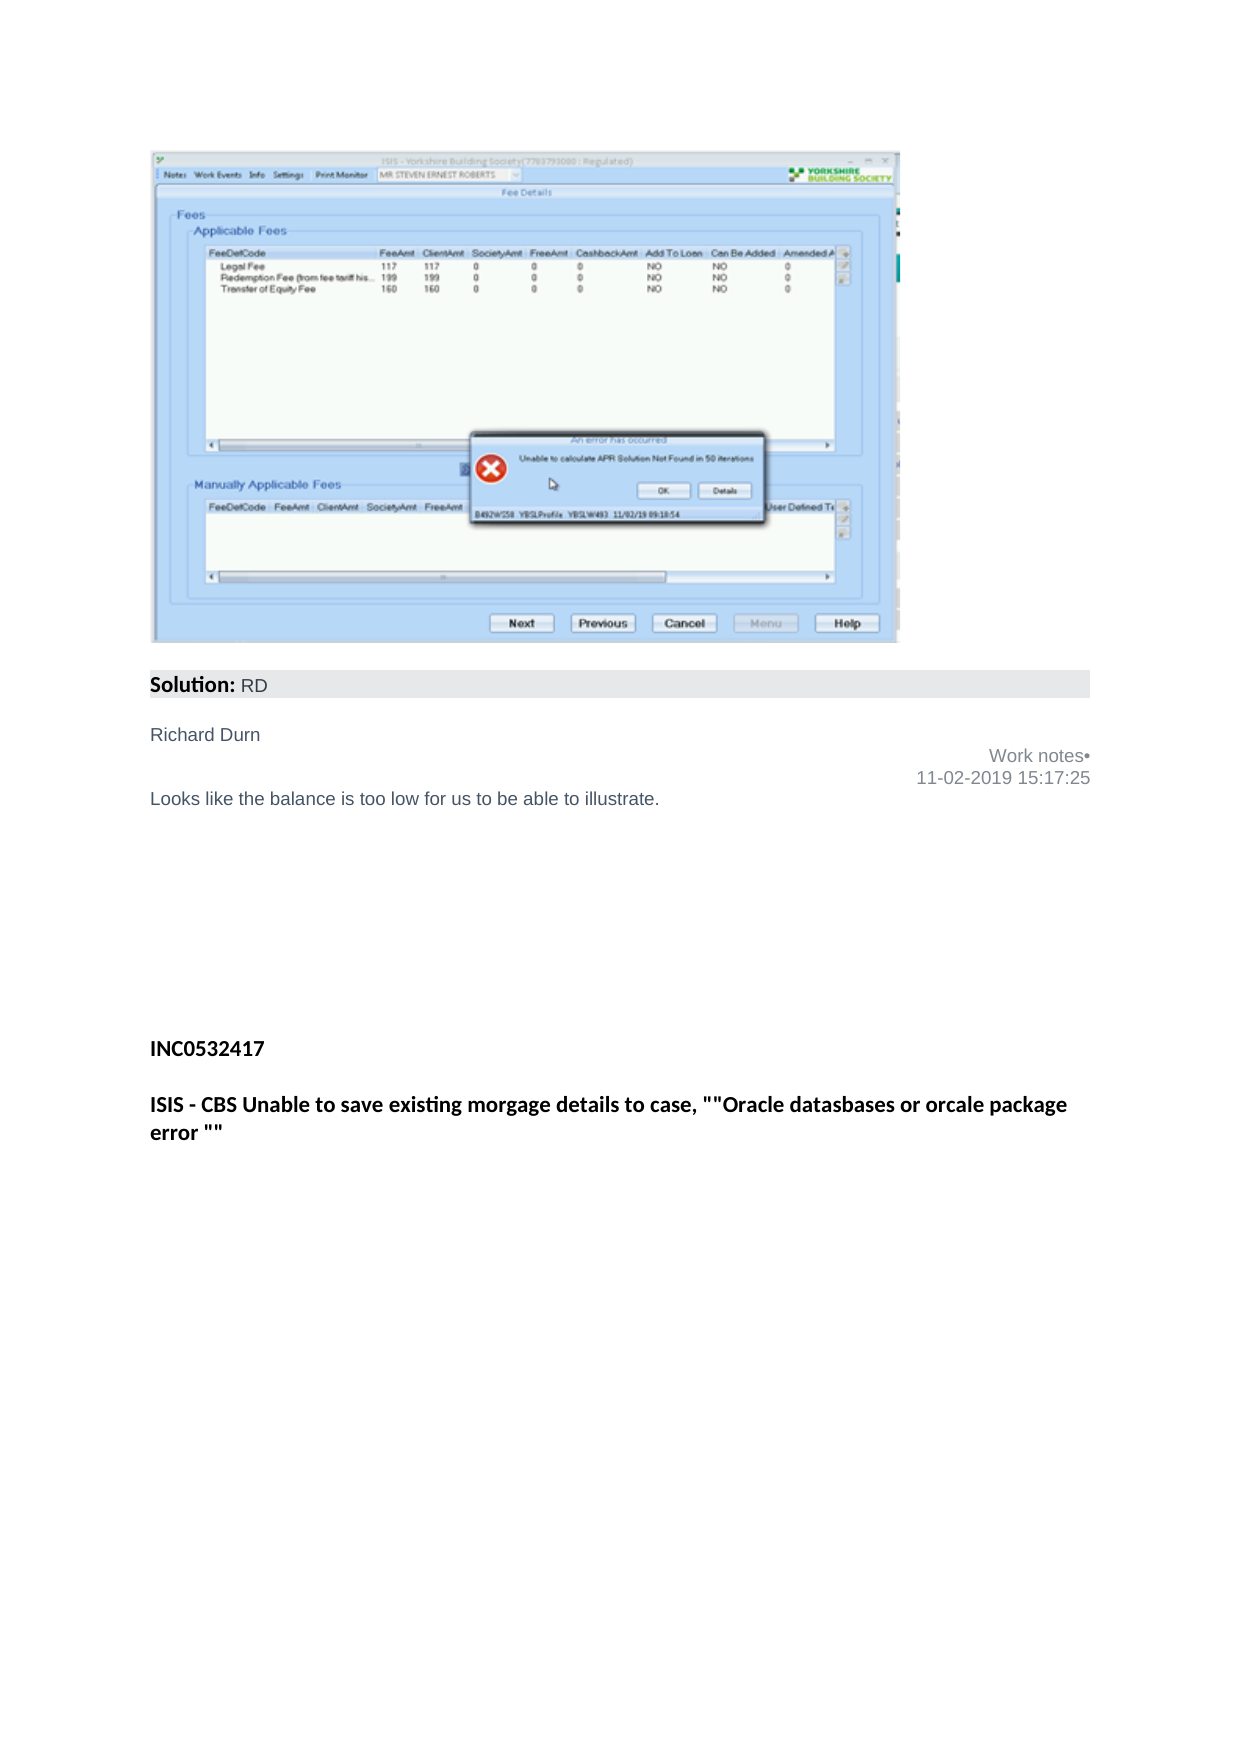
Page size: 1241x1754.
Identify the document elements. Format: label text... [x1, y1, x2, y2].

text 11-02-2019 15:17:25 [150, 766, 1090, 788]
text ISIS - CBS Unable to save existing morgage details to case, ""Oracle datasbases or orcale package error "" [150, 1090, 1090, 1146]
text Work notes• [150, 745, 1090, 766]
text Looks like the balance is too low for us to be able to illustrate. [150, 788, 1090, 809]
text Solution: RD [150, 670, 1090, 698]
picture [150, 150, 901, 643]
text INC0532417 [150, 1034, 1090, 1062]
text Richard Durn [150, 723, 1090, 745]
